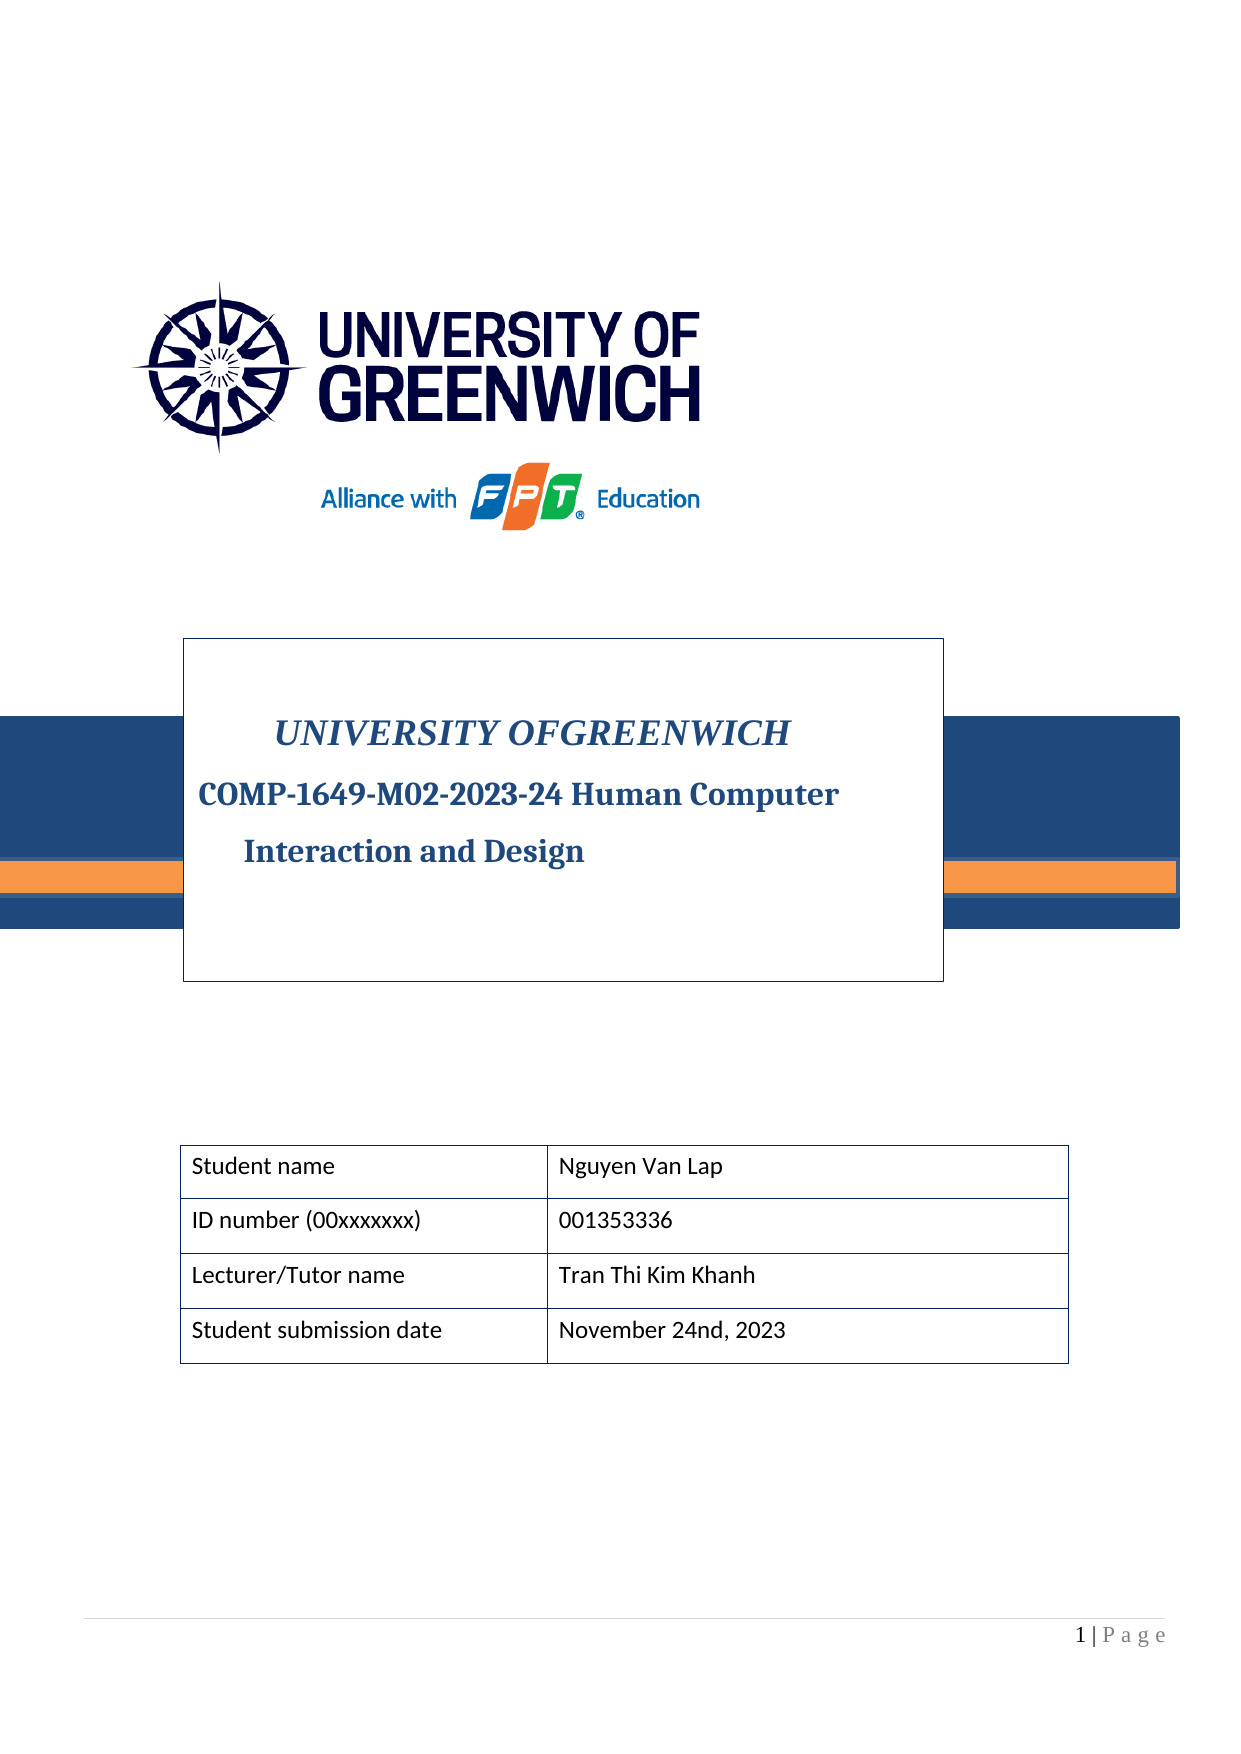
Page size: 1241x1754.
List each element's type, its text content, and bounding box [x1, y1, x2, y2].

picture [83, 242, 785, 585]
table_cell 001353336 [548, 1199, 1068, 1253]
table_header Nguyen Van Lap [548, 1146, 1068, 1198]
table_cell Lecturer/Tutor name [181, 1254, 547, 1308]
table_cell Student submission date [181, 1309, 547, 1363]
table_header Student name [181, 1146, 547, 1198]
table_cell ID number (00xxxxxxx) [181, 1199, 547, 1253]
table_cell Tran Thi Kim Khanh [548, 1254, 1068, 1308]
table_cell November 24nd, 2023 [548, 1309, 1068, 1363]
